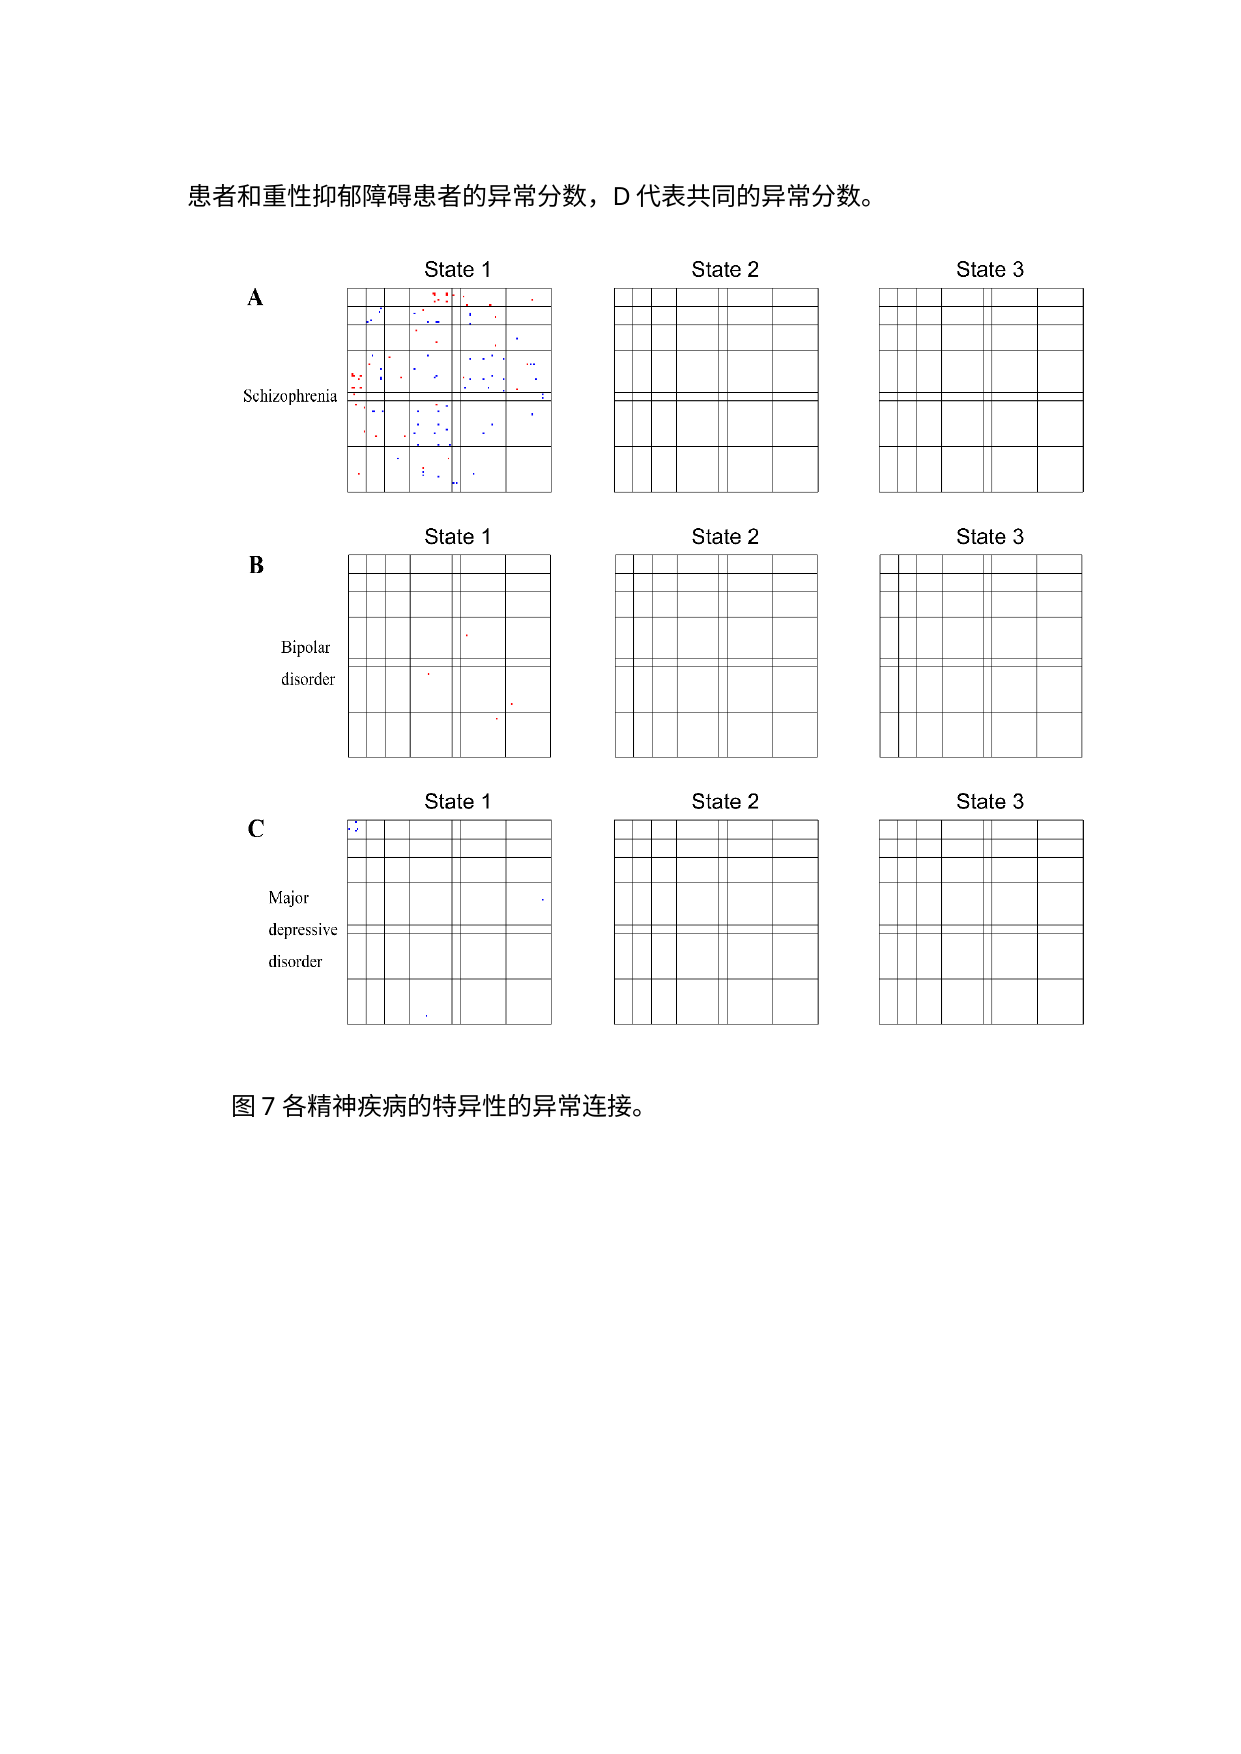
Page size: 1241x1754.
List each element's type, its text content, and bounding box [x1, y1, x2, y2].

text 图7 各精神疾病的特异性的异常连接。 [187, 1072, 1053, 1137]
picture [231, 245, 1097, 1035]
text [187, 162, 1053, 227]
